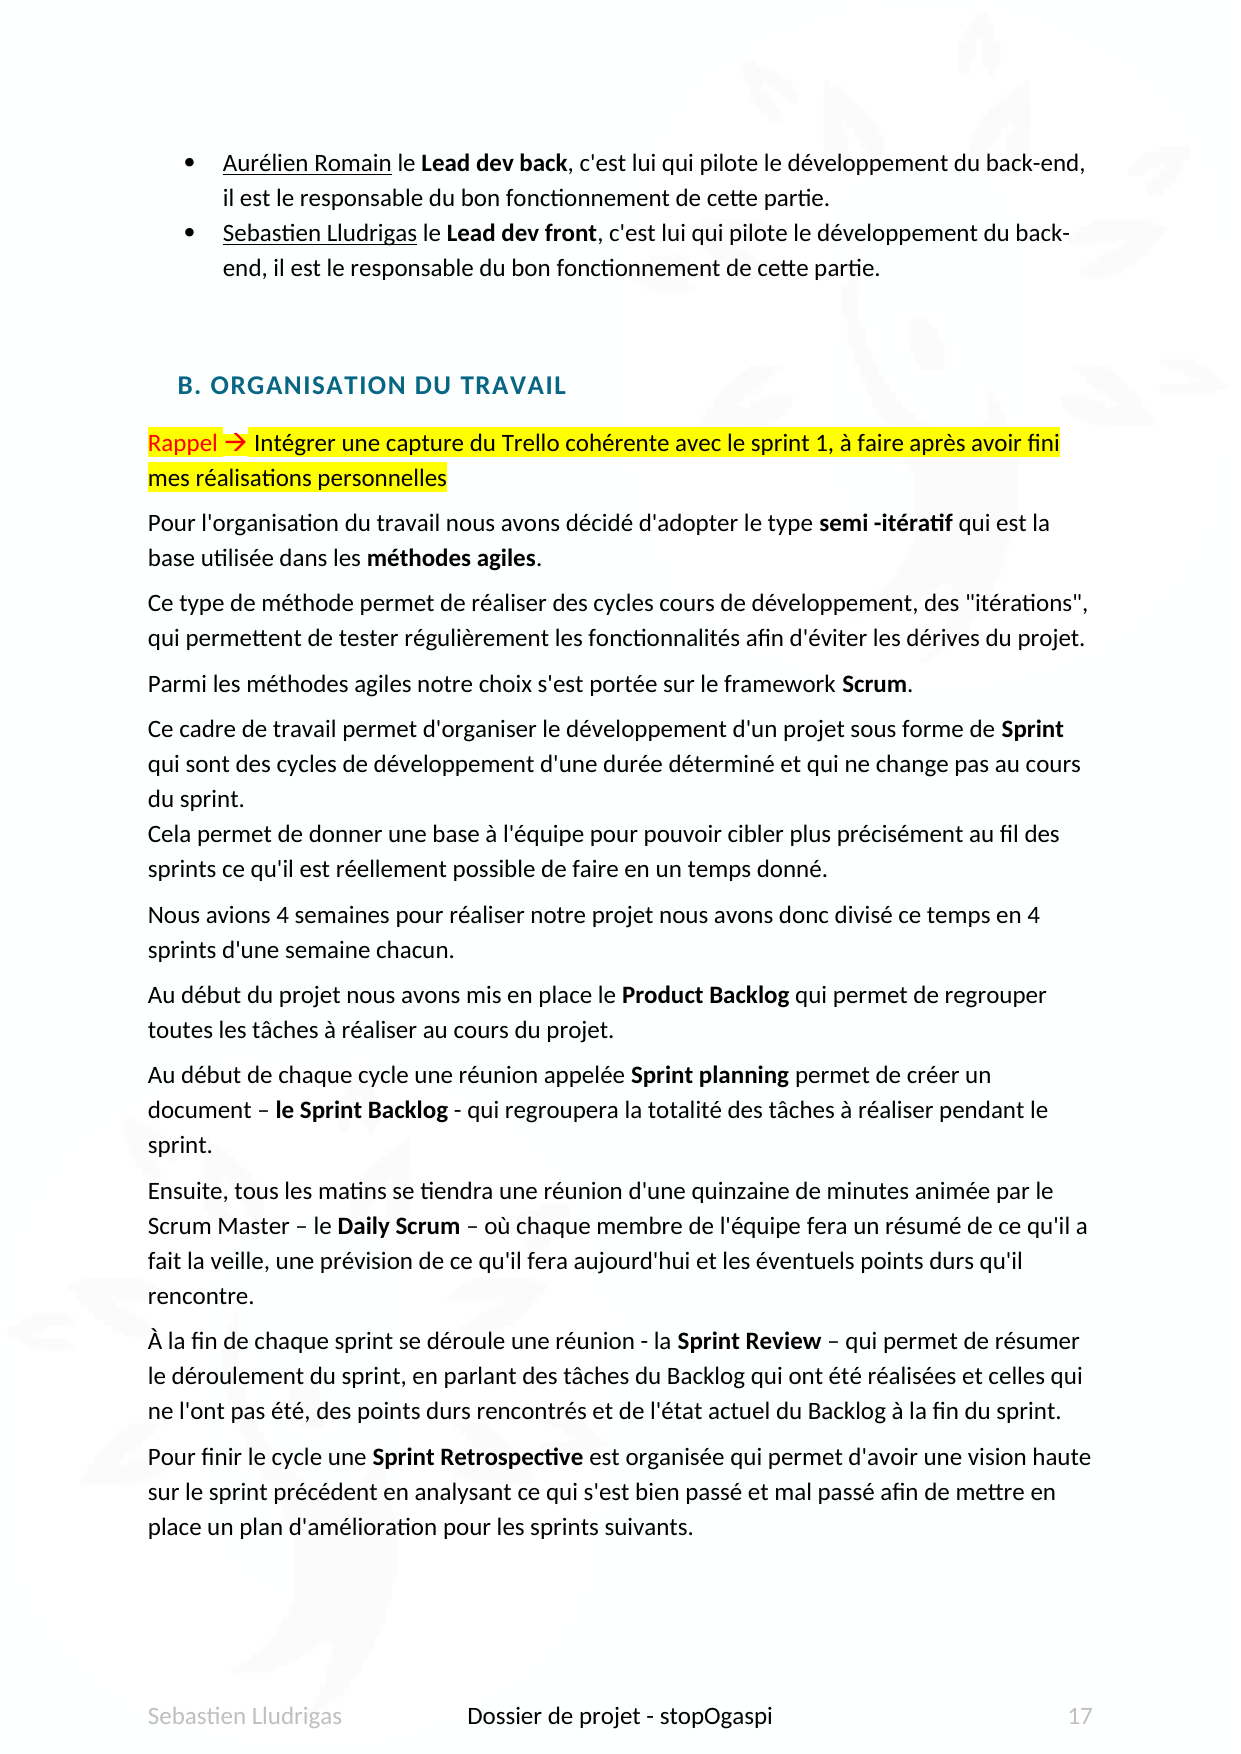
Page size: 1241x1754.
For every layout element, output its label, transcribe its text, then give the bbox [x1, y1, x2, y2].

text Ce cadre de travail permet d'organiser le développement d'un projet sous forme de Sprint qui sont des cycles de développement d'une durée déterminé et qui ne change pas au cours du sprint. Cela permet de donner une base à l'équipe pour pouvoir cibler plus précisément au fil des sprints ce qu'il est réellement possible de faire en un temps donné. [148, 713, 1093, 884]
text Au début du projet nous avons mis en place le Product Backlog qui permet de regrouper toutes les tâches à réaliser au cours du projet. [148, 979, 1093, 1045]
text Parmi les méthodes agiles notre choix s'est portée sur le framework Scrum. [148, 668, 1093, 698]
text Nous avions 4 semaines pour réaliser notre projet nous avons donc divisé ce temps en 4 sprints d'une semaine chacun. [148, 899, 1093, 964]
text Pour l'organisation du travail nous avons décidé d'adopter le type semi -itératif qui est la base utilisée dans les méthodes agiles. [148, 507, 1093, 573]
list Aurélien Romain le Lead dev back, c'est lui qui pilote le développement du back-end, il est le responsable du bon fonctionnement de cette partie. [185, 148, 1093, 213]
text Pour finir le cycle une Sprint Retrospective est organisée qui permet d'avoir une vision haute sur le sprint précédent en analysant ce qui s'est bien passé et mal passé afin de mettre en place un plan d'amélioration pour les sprints suivants. [148, 1441, 1093, 1541]
text Au début de chaque cycle une réunion appelée Sprint planning permet de créer un document – le Sprint Backlog - qui regroupera la totalité des tâches à réaliser pendant le sprint. [148, 1060, 1093, 1160]
text Rappel Intégrer une capture du Trello cohérente avec le sprint 1, à faire après avoir fini mes réalisations personnelles [148, 427, 1093, 492]
text Ce type de méthode permet de réaliser des cycles cours de développement, des "itérations", qui permettent de tester régulièrement les fonctionnalités afin d'éviter les dérives du projet. [148, 588, 1093, 653]
text À la fin de chaque sprint se déroule une réunion - la Sprint Review – qui permet de résumer le déroulement du sprint, en parlant des tâches du Backlog qui ont été réalisées et celles qui ne l'ont pas été, des points durs rencontrés et de l'état actuel du Backlog à la fin du sprint. [148, 1326, 1093, 1426]
text Ensuite, tous les matins se tiendra une réunion d'une quinzaine de minutes animée par le Scrum Master – le Daily Scrum – où chaque membre de l'équipe fera un résumé de ce qu'il a fait la veille, une prévision de ce qu'il fera aujourd'hui et les éventuels points durs qu'il rencontre. [148, 1175, 1093, 1311]
list Sebastien Lludrigas le Lead dev front, c'est lui qui pilote le développement du back-end, il est le responsable du bon fonctionnement de cette partie. [185, 218, 1093, 283]
subtitle b. organisation du travail [177, 368, 1093, 401]
